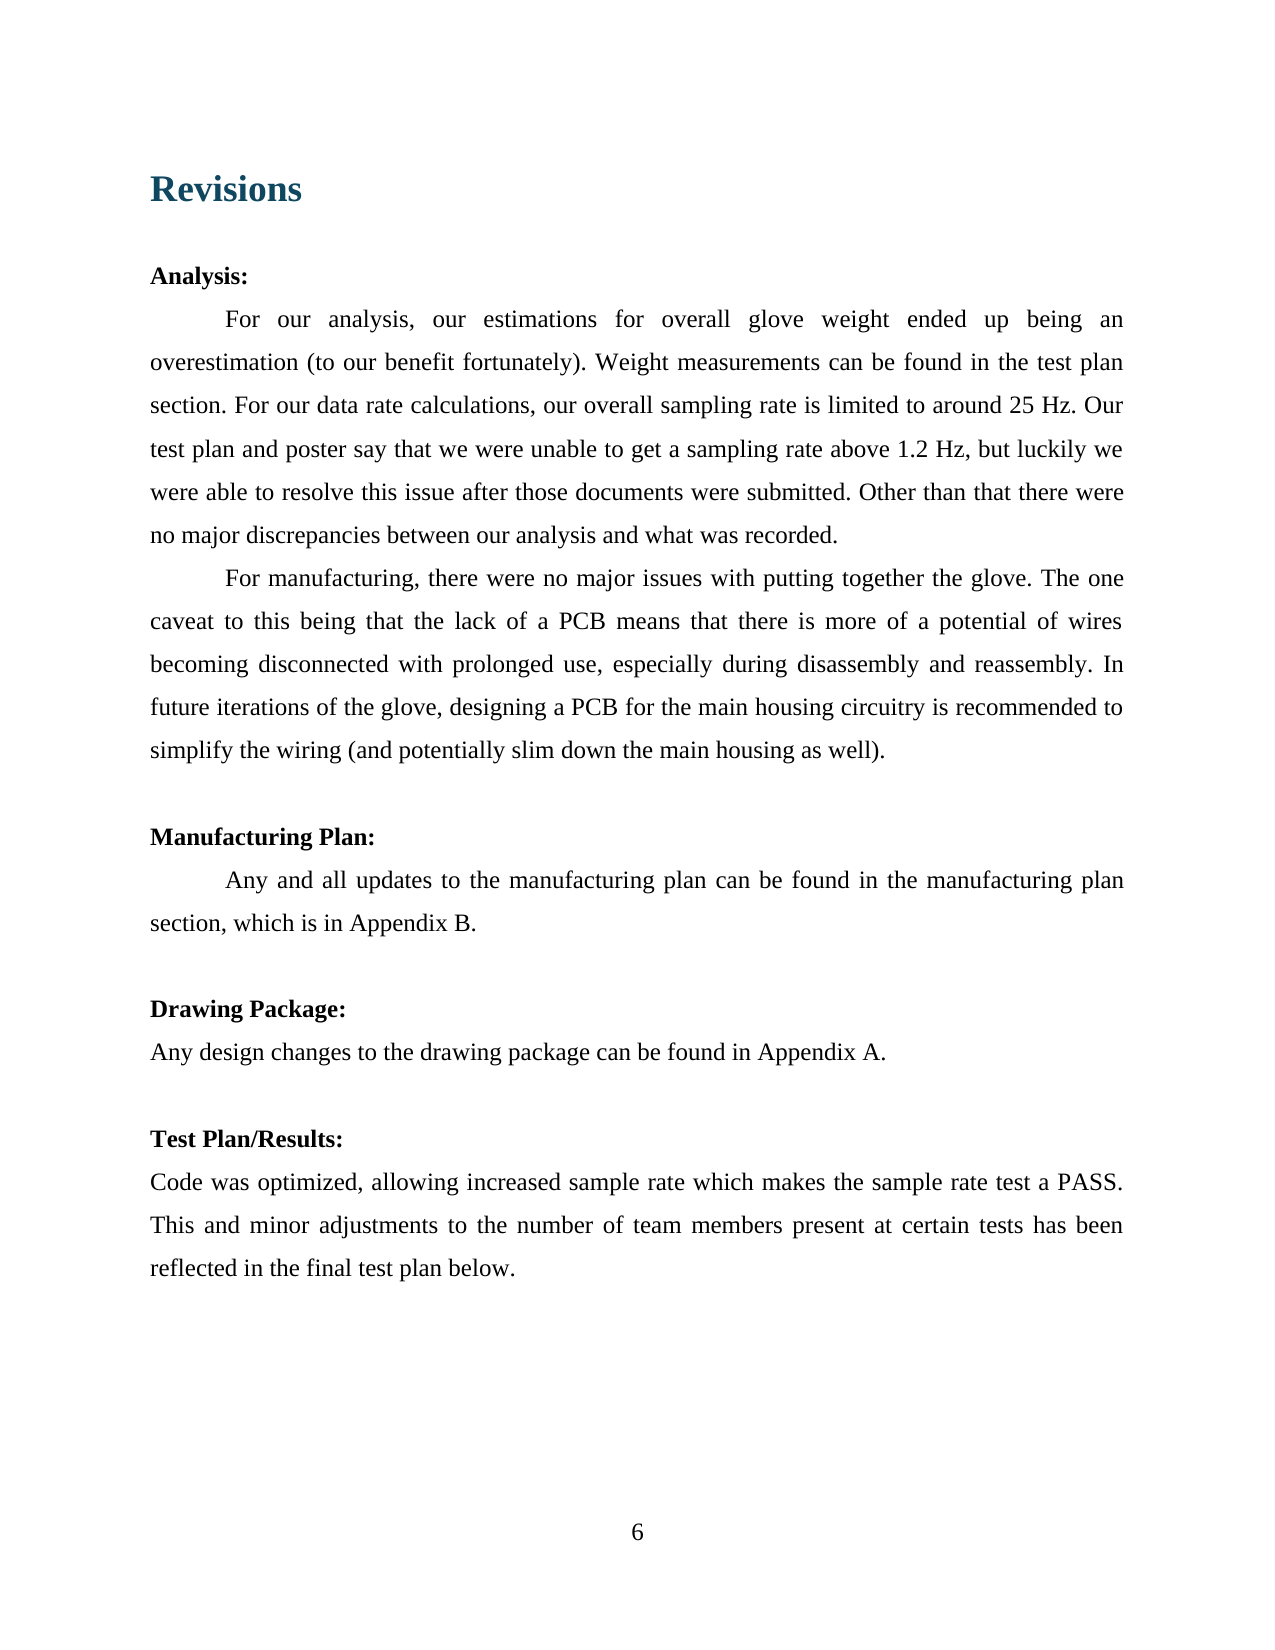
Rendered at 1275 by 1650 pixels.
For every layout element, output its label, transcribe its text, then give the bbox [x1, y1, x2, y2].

text Any design changes to the drawing package can be found in Appendix A. [150, 1037, 1125, 1066]
text Test Plan/Results: [150, 1124, 1125, 1152]
subtitle Revisions [150, 167, 1125, 210]
text For our analysis, our estimations for overall glove weight ended up being an overestimation (to our benefit fortunately). Weight measurements can be found in the test plan section. For our data rate calculations, our overall sampling rate is limited to around 25 Hz. Our test plan and poster say that we were unable to get a sampling rate above 1.2 Hz, but luckily we were able to resolve this issue after those documents were submitted. Other than that there were no major discrepancies between our analysis and what was recorded. [150, 304, 1125, 549]
text Analysis: [150, 261, 1125, 290]
text Any and all updates to the manufacturing plan can be found in the manufacturing plan section, which is in Appendix B. [150, 865, 1125, 937]
text Drawing Package: [150, 994, 1125, 1023]
text For manufacturing, there were no major issues with putting together the glove. The one caveat to this being that the lack of a PCB means that there is more of a potential of wires becoming disconnected with prolonged use, especially during disassembly and reassembly. In future iterations of the glove, designing a PCB for the main housing circuitry is recommended to simplify the wiring (and potentially slim down the main housing as well). [150, 563, 1125, 764]
text Manufacturing Plan: [150, 822, 1125, 851]
text Code was optimized, allowing increased sample rate which makes the sample rate test a PASS. This and minor adjustments to the number of team members present at certain tests has been reflected in the final test plan below. [150, 1167, 1125, 1282]
